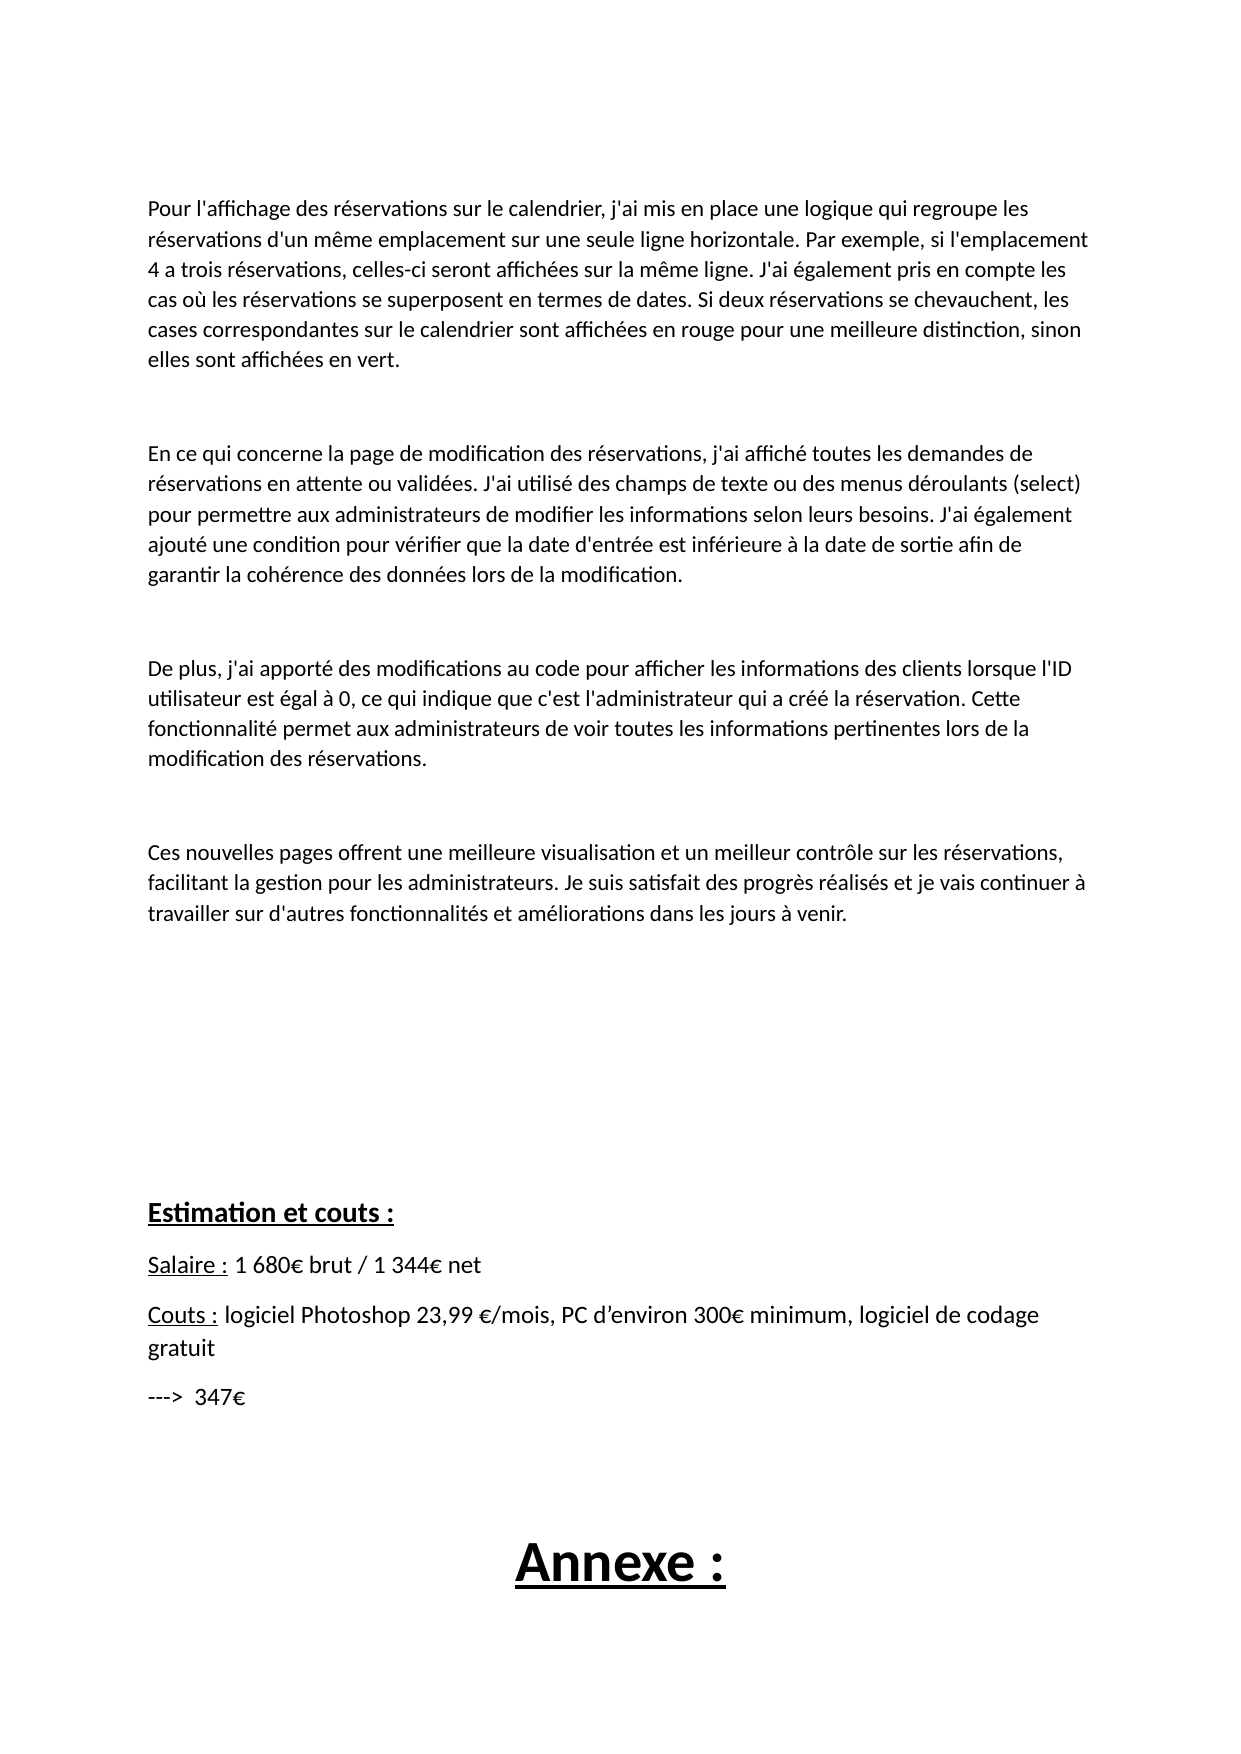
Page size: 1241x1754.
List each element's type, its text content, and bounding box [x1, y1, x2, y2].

text Estimation et couts : [148, 1194, 1093, 1229]
text Couts : logiciel Photoshop 23,99 €/mois, PC d’environ 300€ minimum, logiciel de codage gratuit [148, 1299, 1093, 1362]
text Ces nouvelles pages offrent une meilleure visualisation et un meilleur contrôle sur les réservations, facilitant la gestion pour les administrateurs. Je suis satisfait des progrès réalisés et je vais continuer à travailler sur d'autres fonctionnalités et améliorations dans les jours à venir. [148, 838, 1093, 927]
text ---> 347€ [148, 1381, 1093, 1412]
text Salaire : 1 680€ brut / 1 344€ net [148, 1249, 1093, 1279]
text En ce qui concerne la page de modification des réservations, j'ai affiché toutes les demandes de réservations en attente ou validées. J'ai utilisé des champs de texte ou des menus déroulants (select) pour permettre aux administrateurs de modifier les informations selon leurs besoins. J'ai également ajouté une condition pour vérifier que la date d'entrée est inférieure à la date de sortie afin de garantir la cohérence des données lors de la modification. [148, 439, 1093, 588]
text Annexe : [148, 1524, 1093, 1596]
text De plus, j'ai apporté des modifications au code pour afficher les informations des clients lorsque l'ID utilisateur est égal à 0, ce qui indique que c'est l'administrateur qui a créé la réservation. Cette fonctionnalité permet aux administrateurs de voir toutes les informations pertinentes lors de la modification des réservations. [148, 654, 1093, 772]
text Pour l'affichage des réservations sur le calendrier, j'ai mis en place une logique qui regroupe les réservations d'un même emplacement sur une seule ligne horizontale. Par exemple, si l'emplacement 4 a trois réservations, celles-ci seront affichées sur la même ligne. J'ai également pris en compte les cas où les réservations se superposent en termes de dates. Si deux réservations se chevauchent, les cases correspondantes sur le calendrier sont affichées en rouge pour une meilleure distinction, sinon elles sont affichées en vert. [148, 194, 1093, 373]
